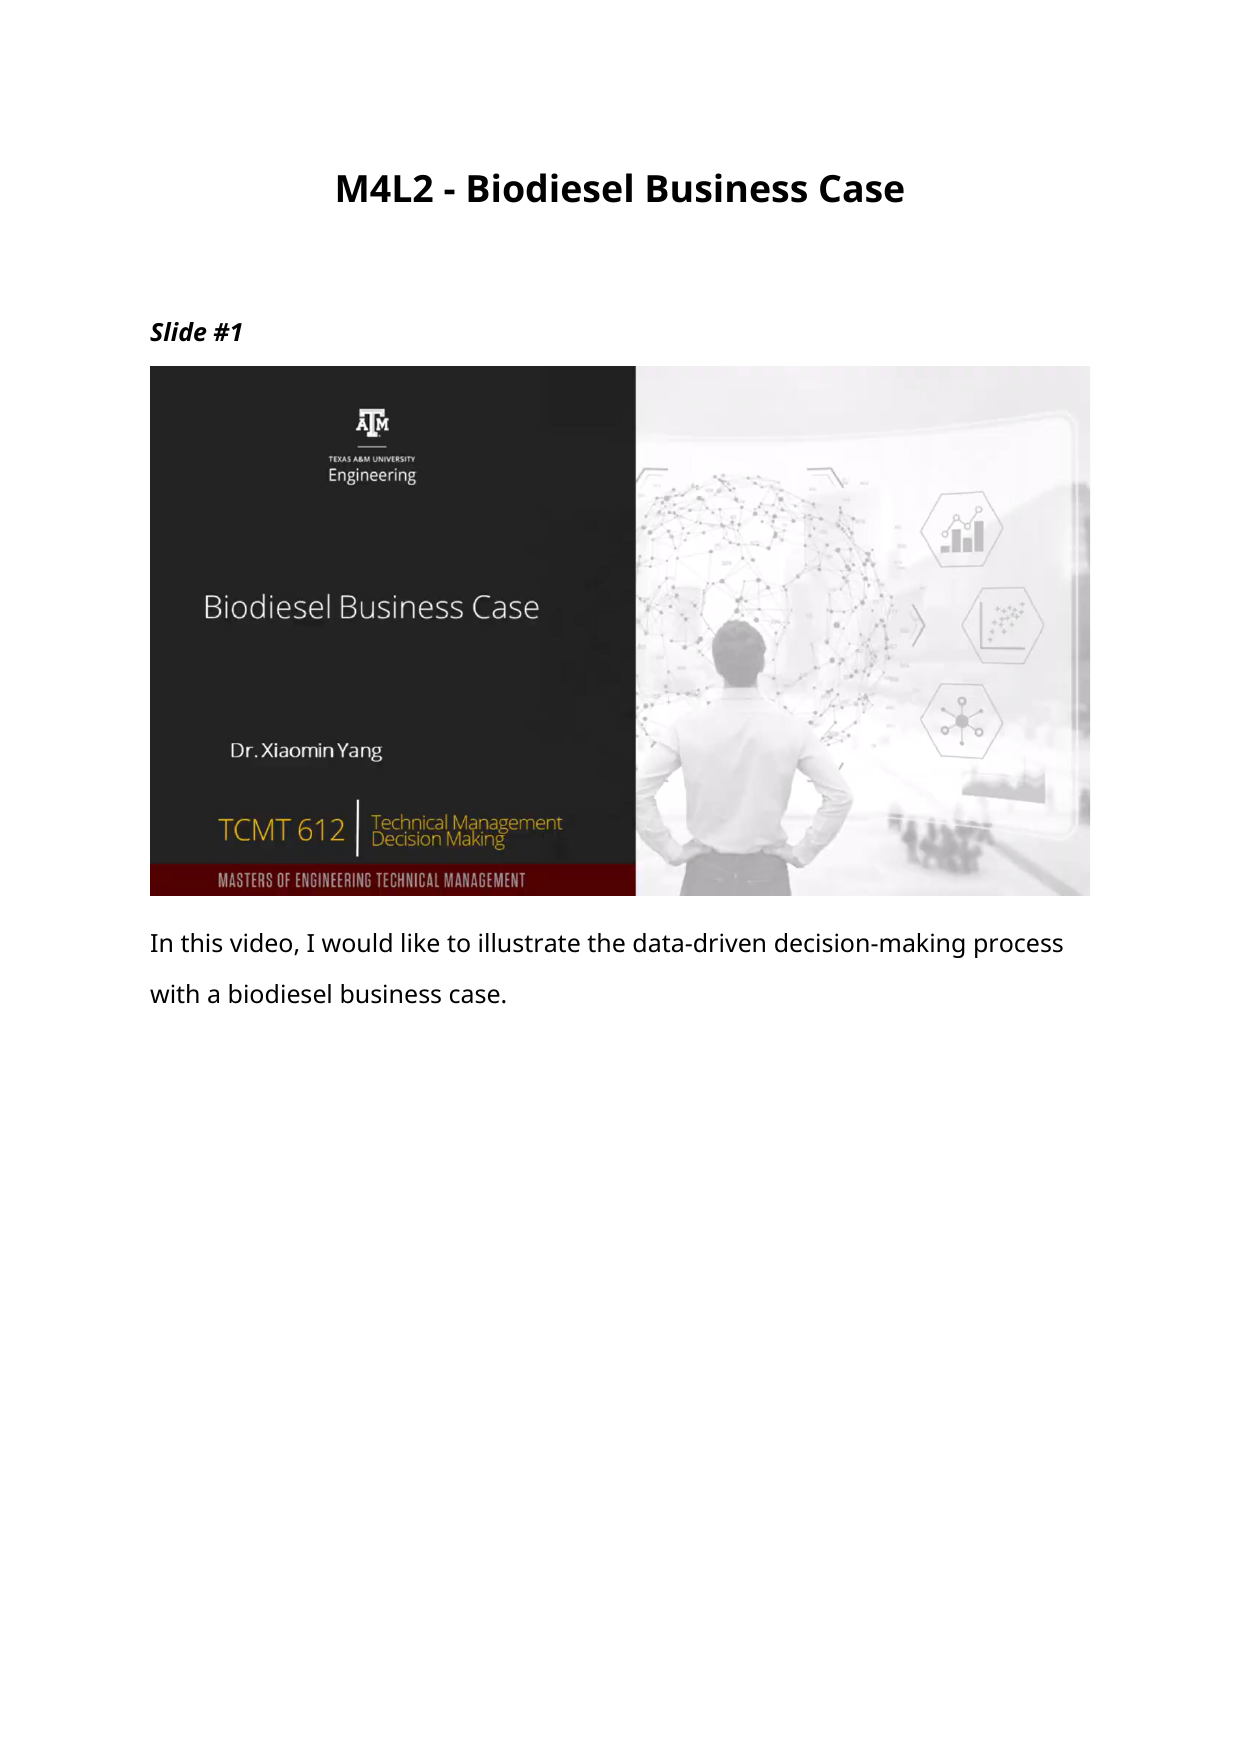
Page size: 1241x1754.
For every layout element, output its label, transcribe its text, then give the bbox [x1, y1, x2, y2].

picture [150, 366, 1091, 896]
subtitle M4L2 - Biodiesel Business Case [150, 162, 1090, 213]
subtitle Slide #1 [150, 315, 1090, 366]
text In this video, I would like to illustrate the data-driven decision-making process with a biodiesel business case. [150, 926, 1090, 1011]
